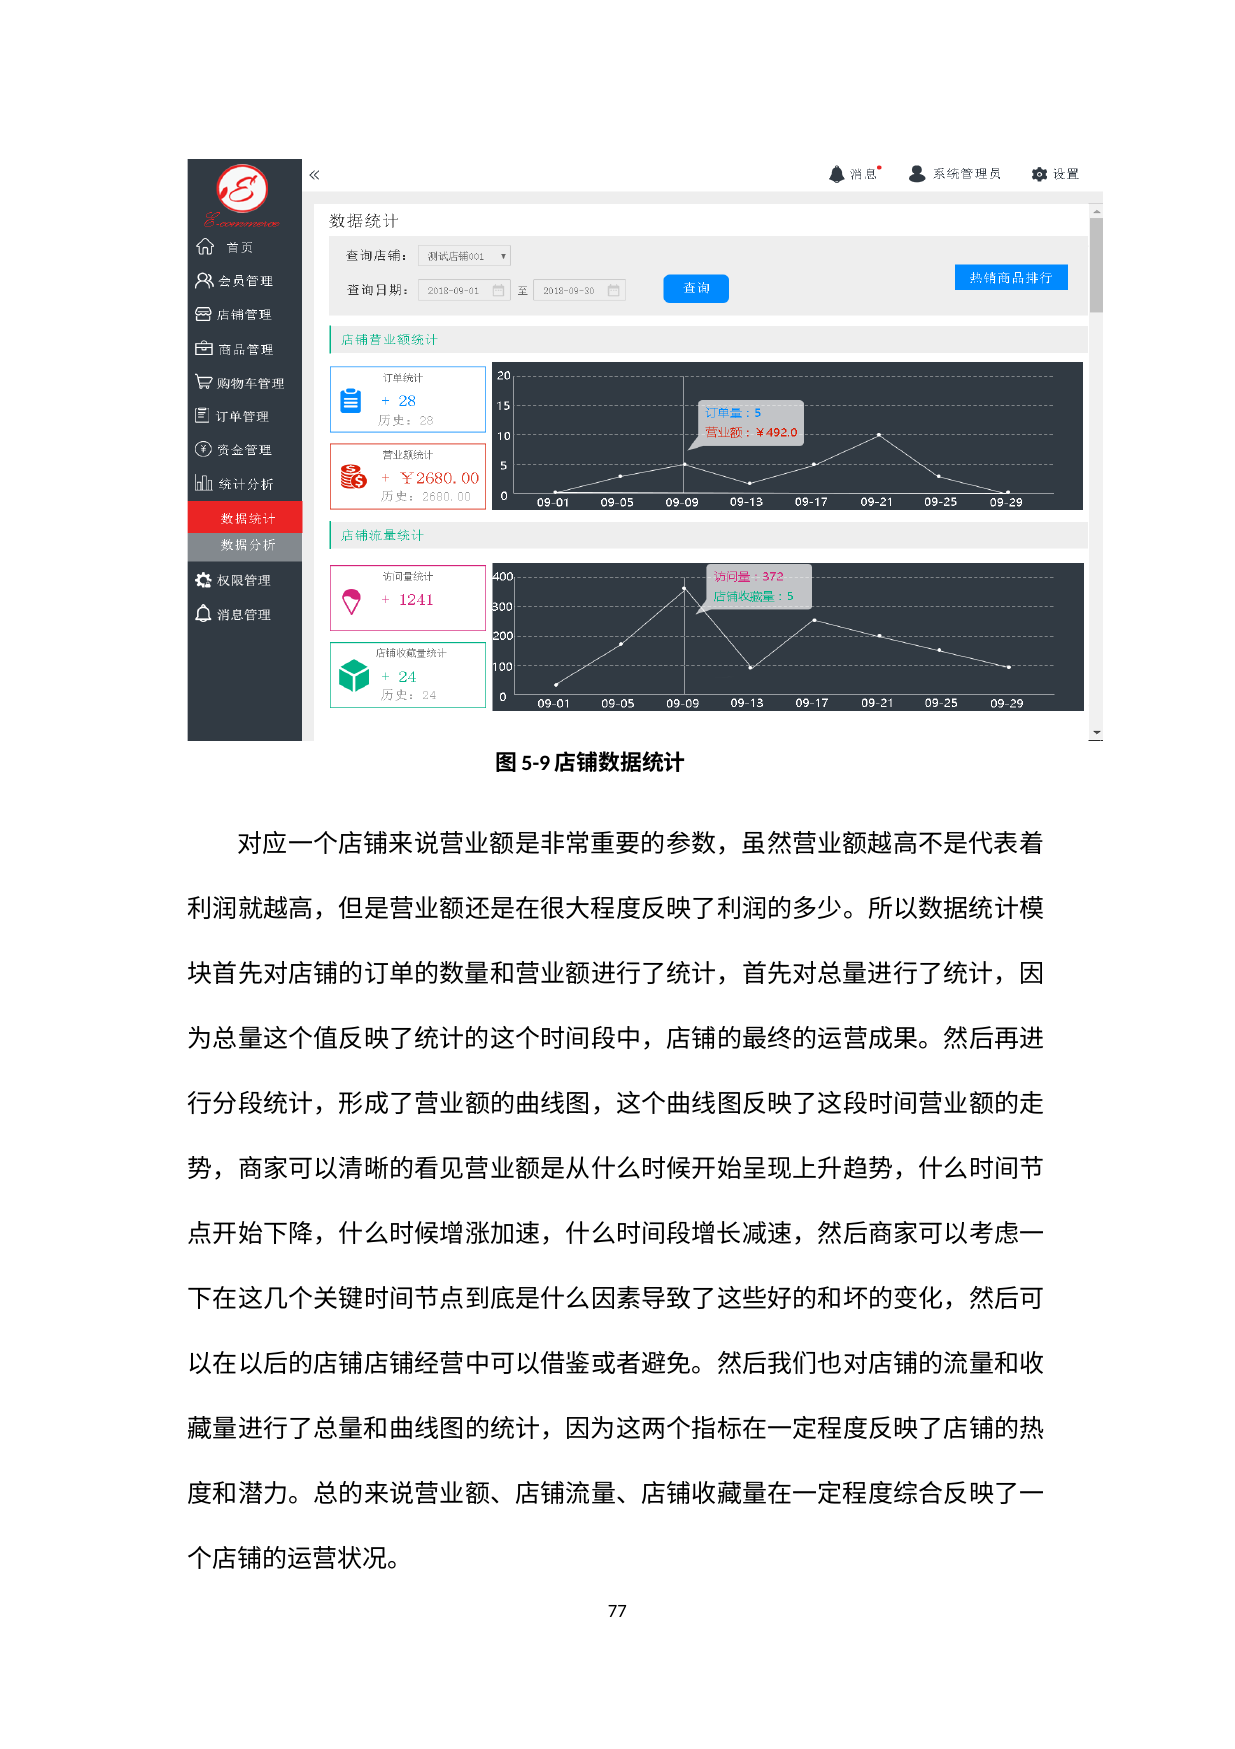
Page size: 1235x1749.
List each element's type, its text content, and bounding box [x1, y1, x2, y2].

text 图5-9店铺数据统计 [187, 744, 1047, 777]
text 对应一个店铺来说营业额是非常重要的参数，虽然营业额越高不是代表着利润就越高，但是营业额还是在很大程度反映了利润的多少。所以数据统计模块首先对店铺的订单的数量和营业额进行了统计，首先对总量进行了统计，因为总量这个值反映了统计的这个时间段中，店铺的最终的运营成果。然后再进行分段统计，形成了营业额的曲线图，这个曲线图反映了这段时间营业额的走势，商家可以清晰的看见营业额是从什么时候开始呈现上升趋势，什么时间节点开始下降，什么时候增涨加速，什么时间段增长减速，然后商家可以考虑一下在这几个关键时间节点到底是什么因素导致了这些好的和坏的变化，然后可以在以后的店铺店铺经营中可以借鉴或者避免。然后我们也对店铺的流量和收藏量进行了总量和曲线图的统计，因为这两个指标在一定程度反映了店铺的热度和潜力。总的来说营业额、店铺流量、店铺收藏量在一定程度综合反映了一个店铺的运营状况。 [187, 809, 1047, 1589]
picture [187, 159, 1103, 741]
